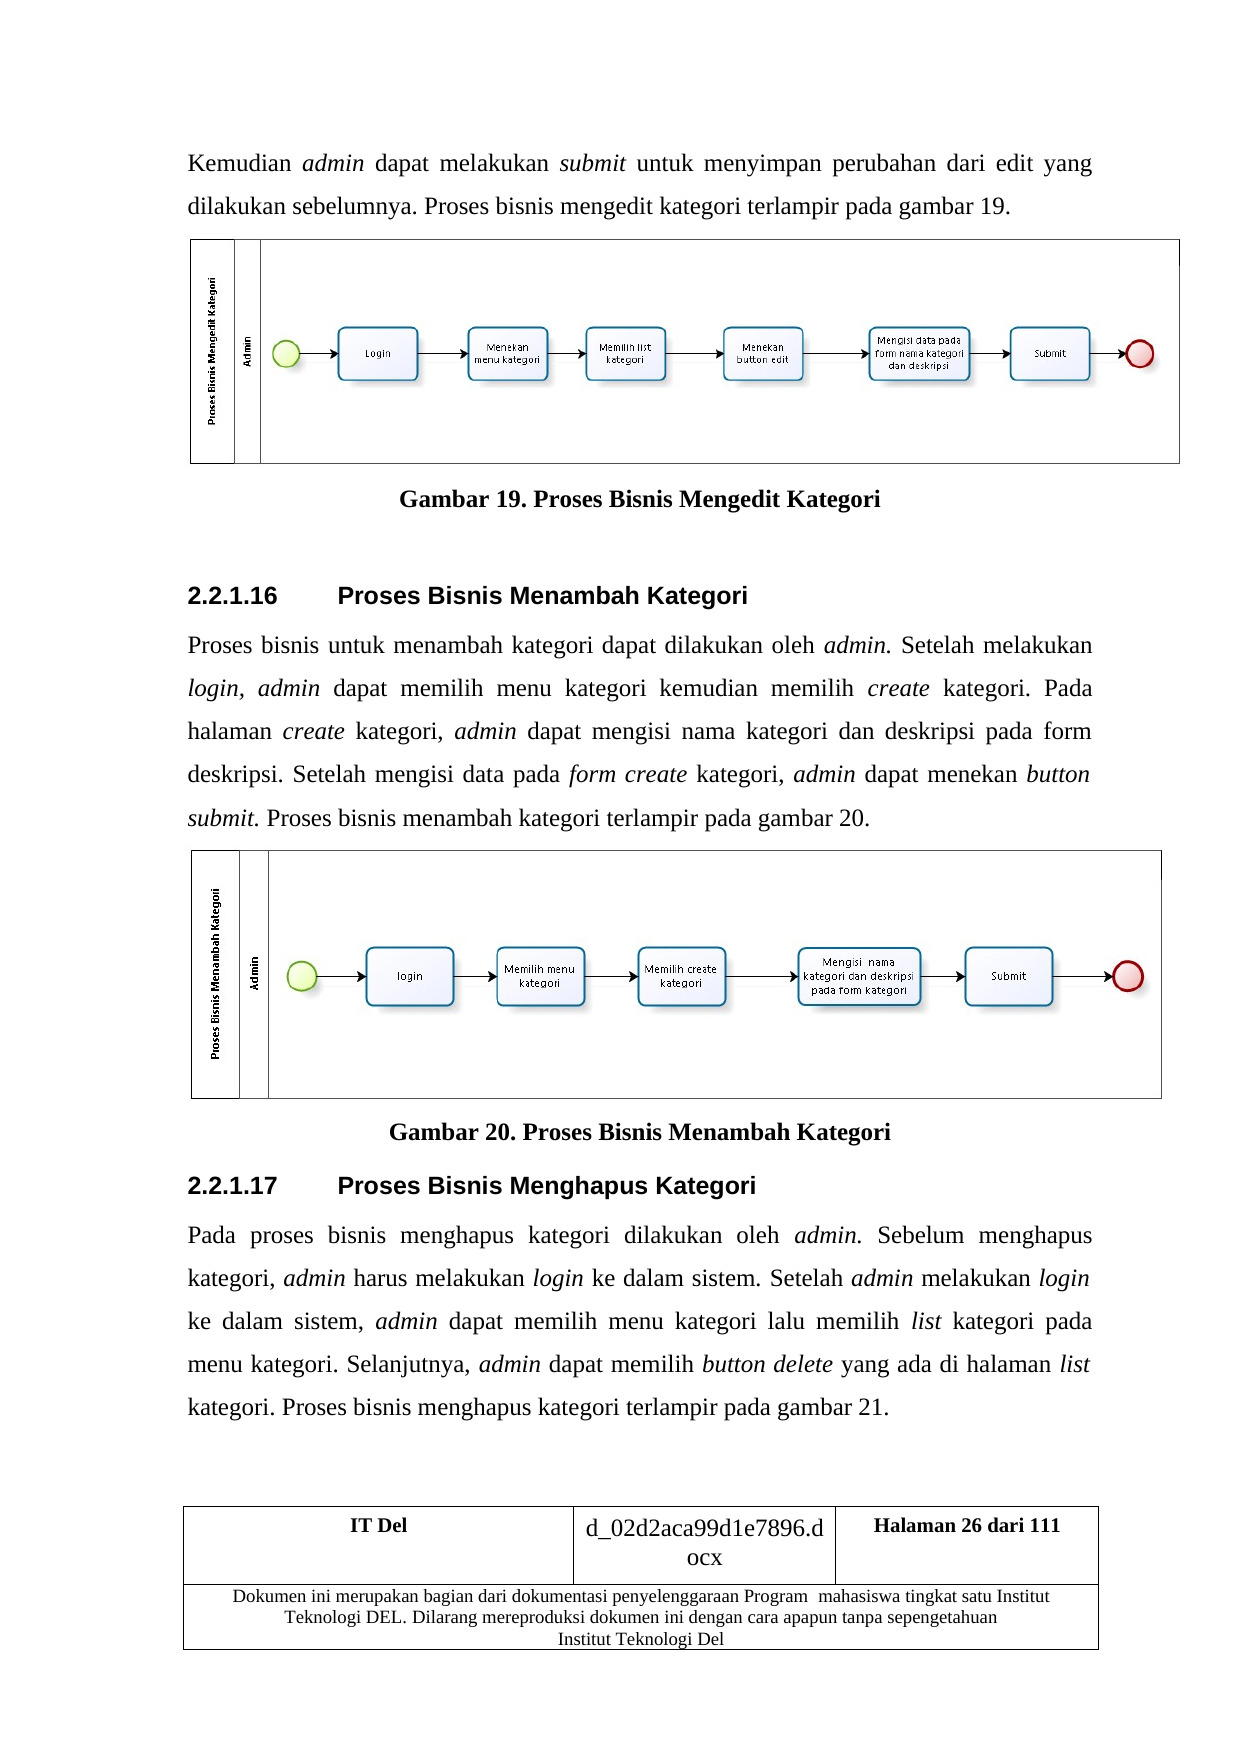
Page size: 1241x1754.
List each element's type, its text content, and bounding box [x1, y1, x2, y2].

subtitle Proses Bisnis Menambah Kategori [187, 581, 1092, 609]
picture [187, 845, 1165, 1103]
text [187, 148, 1092, 219]
text Gambar 19. Proses Bisnis Mengedit Kategori [187, 484, 1092, 513]
picture [187, 233, 1184, 470]
text Pada proses bisnis menghapus kategori dilakukan oleh admin. Sebelum menghapus kategori, admin harus melakukan login ke dalam sistem. Setelah admin melakukan login ke dalam sistem, admin dapat memilih menu kategori lalu memilih list kategori pada menu kategori. Selanjutnya, admin dapat memilih button delete yang ada di halaman list kategori. Proses bisnis menghapus kategori terlampir pada gambar 21. [187, 1220, 1092, 1421]
text Proses bisnis untuk menambah kategori dapat dilakukan oleh admin. Setelah melakukan login, admin dapat memilih menu kategori kemudian memilih create kategori. Pada halaman create kategori, admin dapat mengisi nama kategori dan deskripsi pada form deskripsi. Setelah mengisi data pada form create kategori, admin dapat menekan button submit. Proses bisnis menambah kategori terlampir pada gambar 20. [187, 630, 1092, 831]
subtitle Proses Bisnis Menghapus Kategori [187, 1171, 1092, 1199]
text Gambar 20. Proses Bisnis Menambah Kategori [187, 1117, 1092, 1146]
